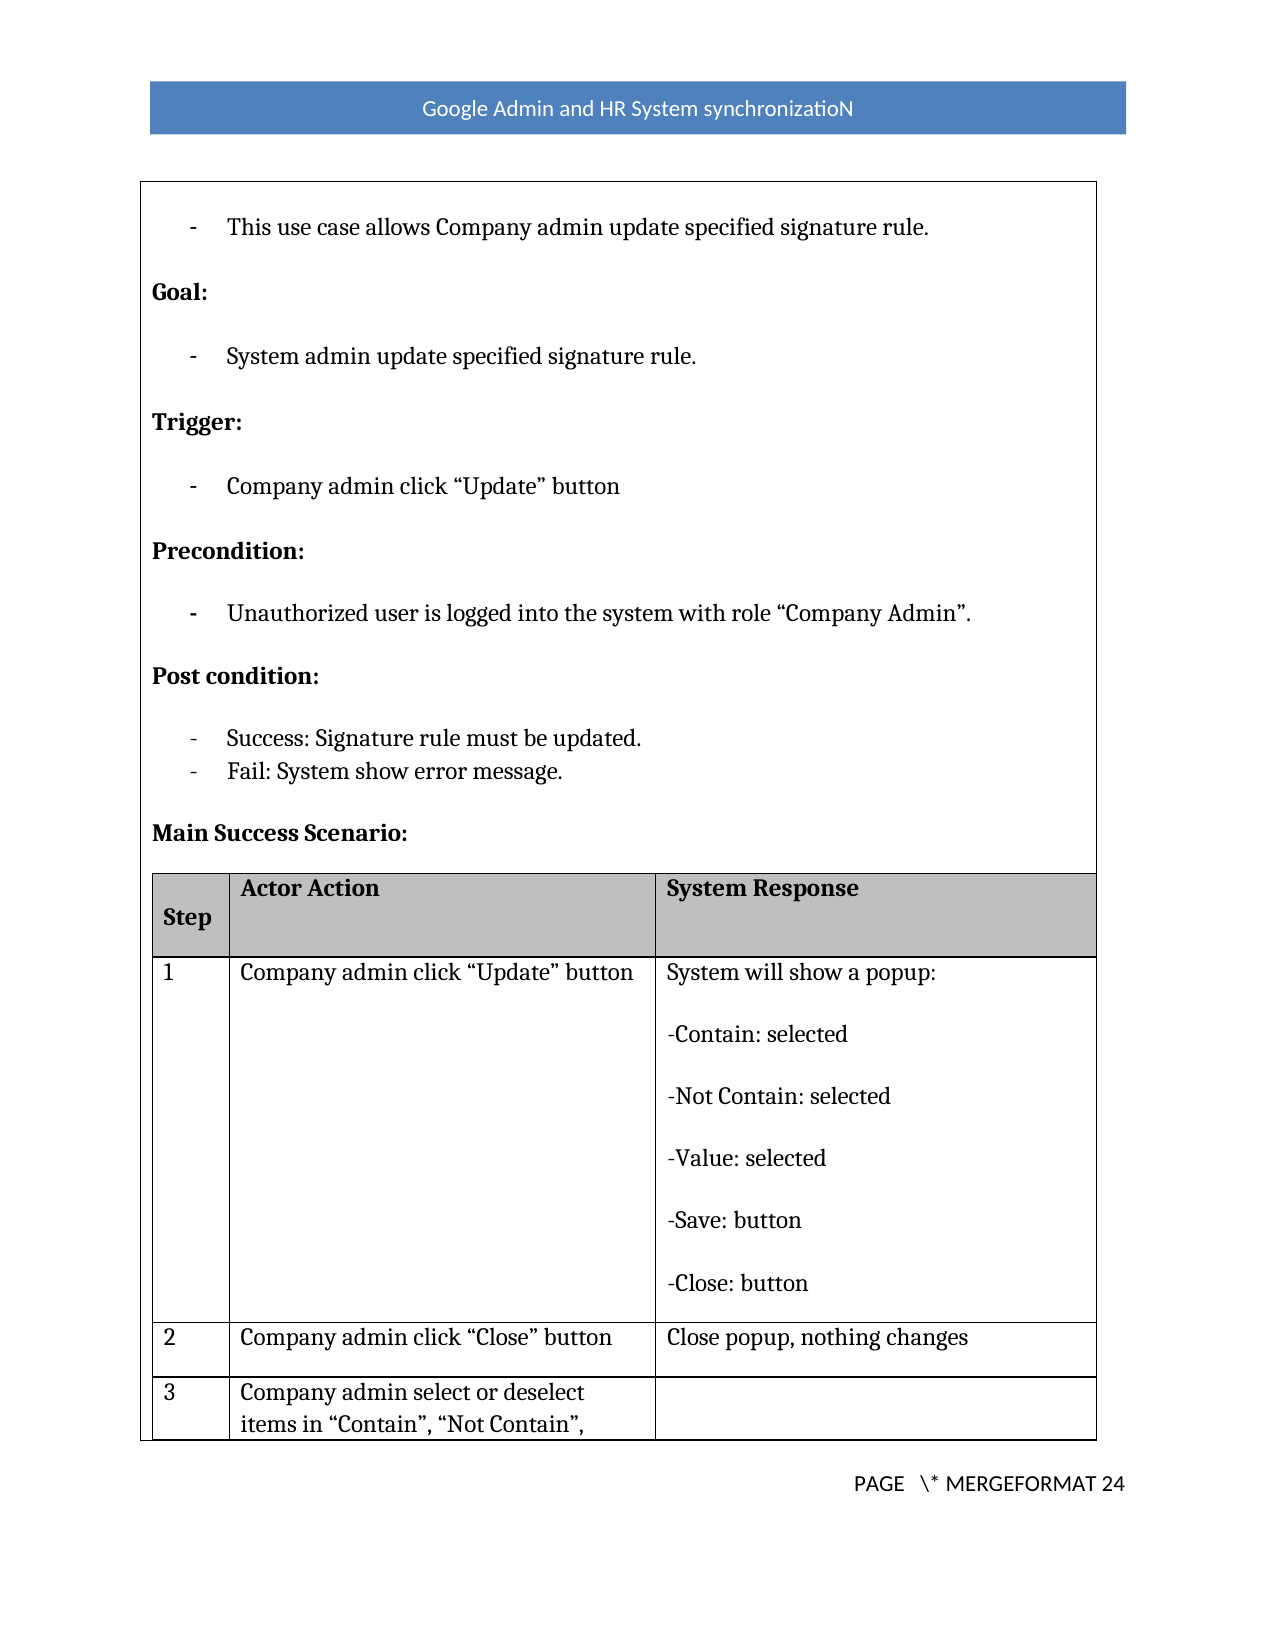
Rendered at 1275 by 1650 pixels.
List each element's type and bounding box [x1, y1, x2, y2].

table_cell [141, 182, 1096, 1440]
